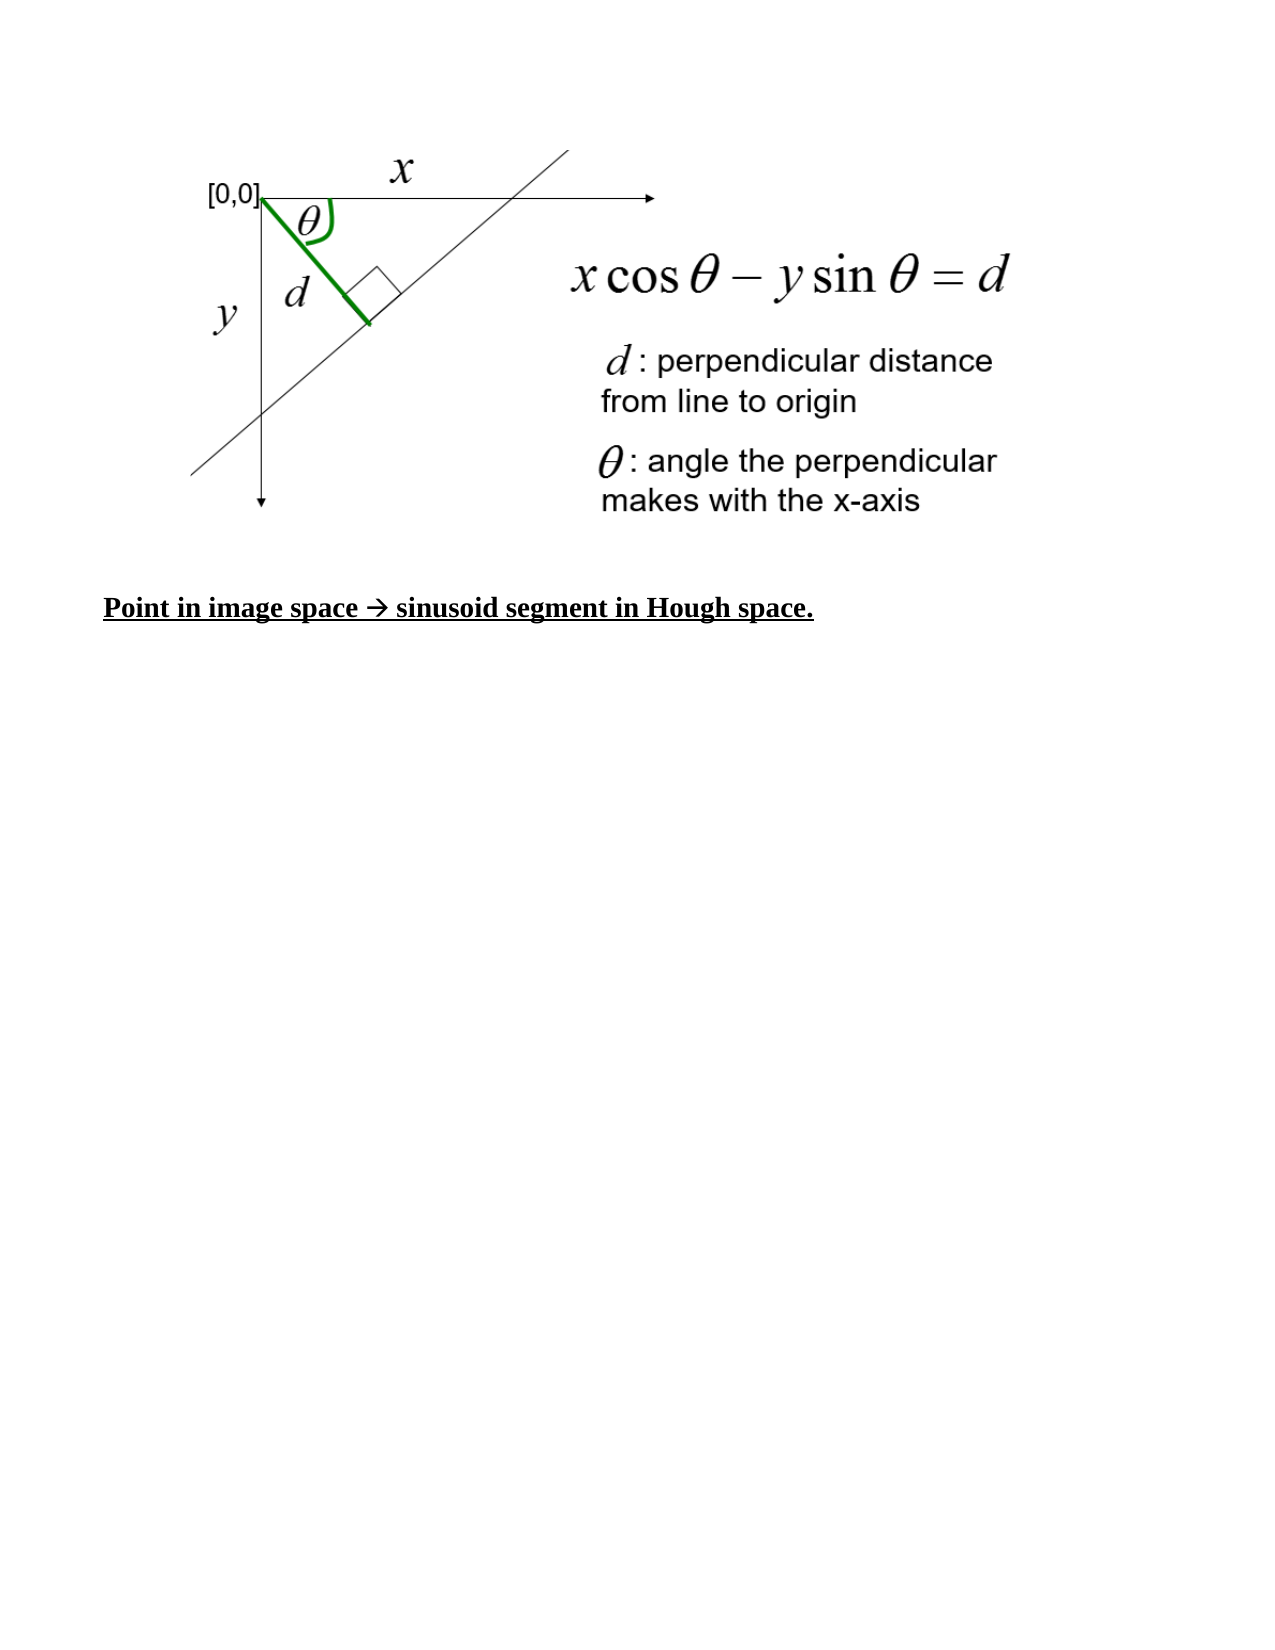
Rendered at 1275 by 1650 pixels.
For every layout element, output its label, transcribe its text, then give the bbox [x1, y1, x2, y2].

picture [190, 150, 1038, 524]
text Point in image space 🡪 sinusoid segment in Hough space. [75, 590, 1125, 624]
